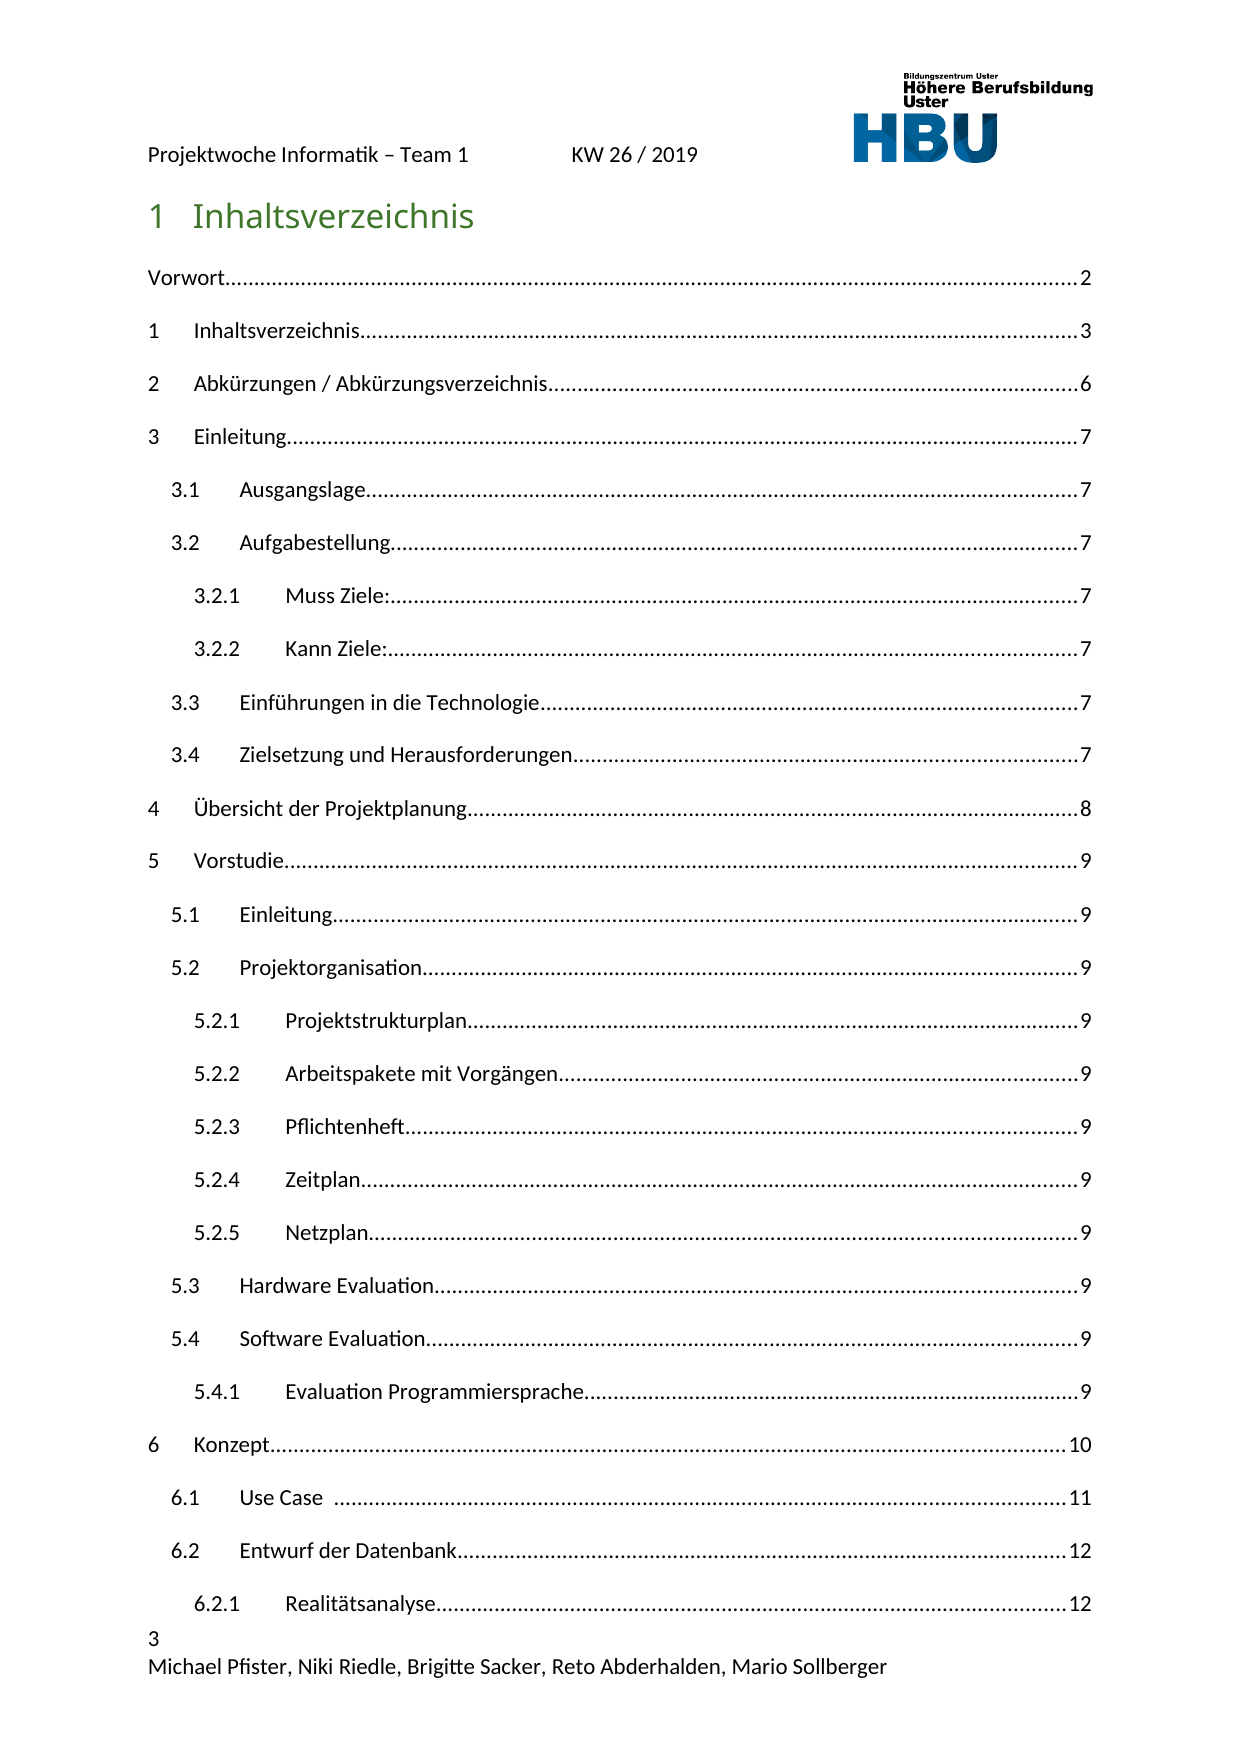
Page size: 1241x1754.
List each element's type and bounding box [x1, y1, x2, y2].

picture [853, 73, 1093, 163]
